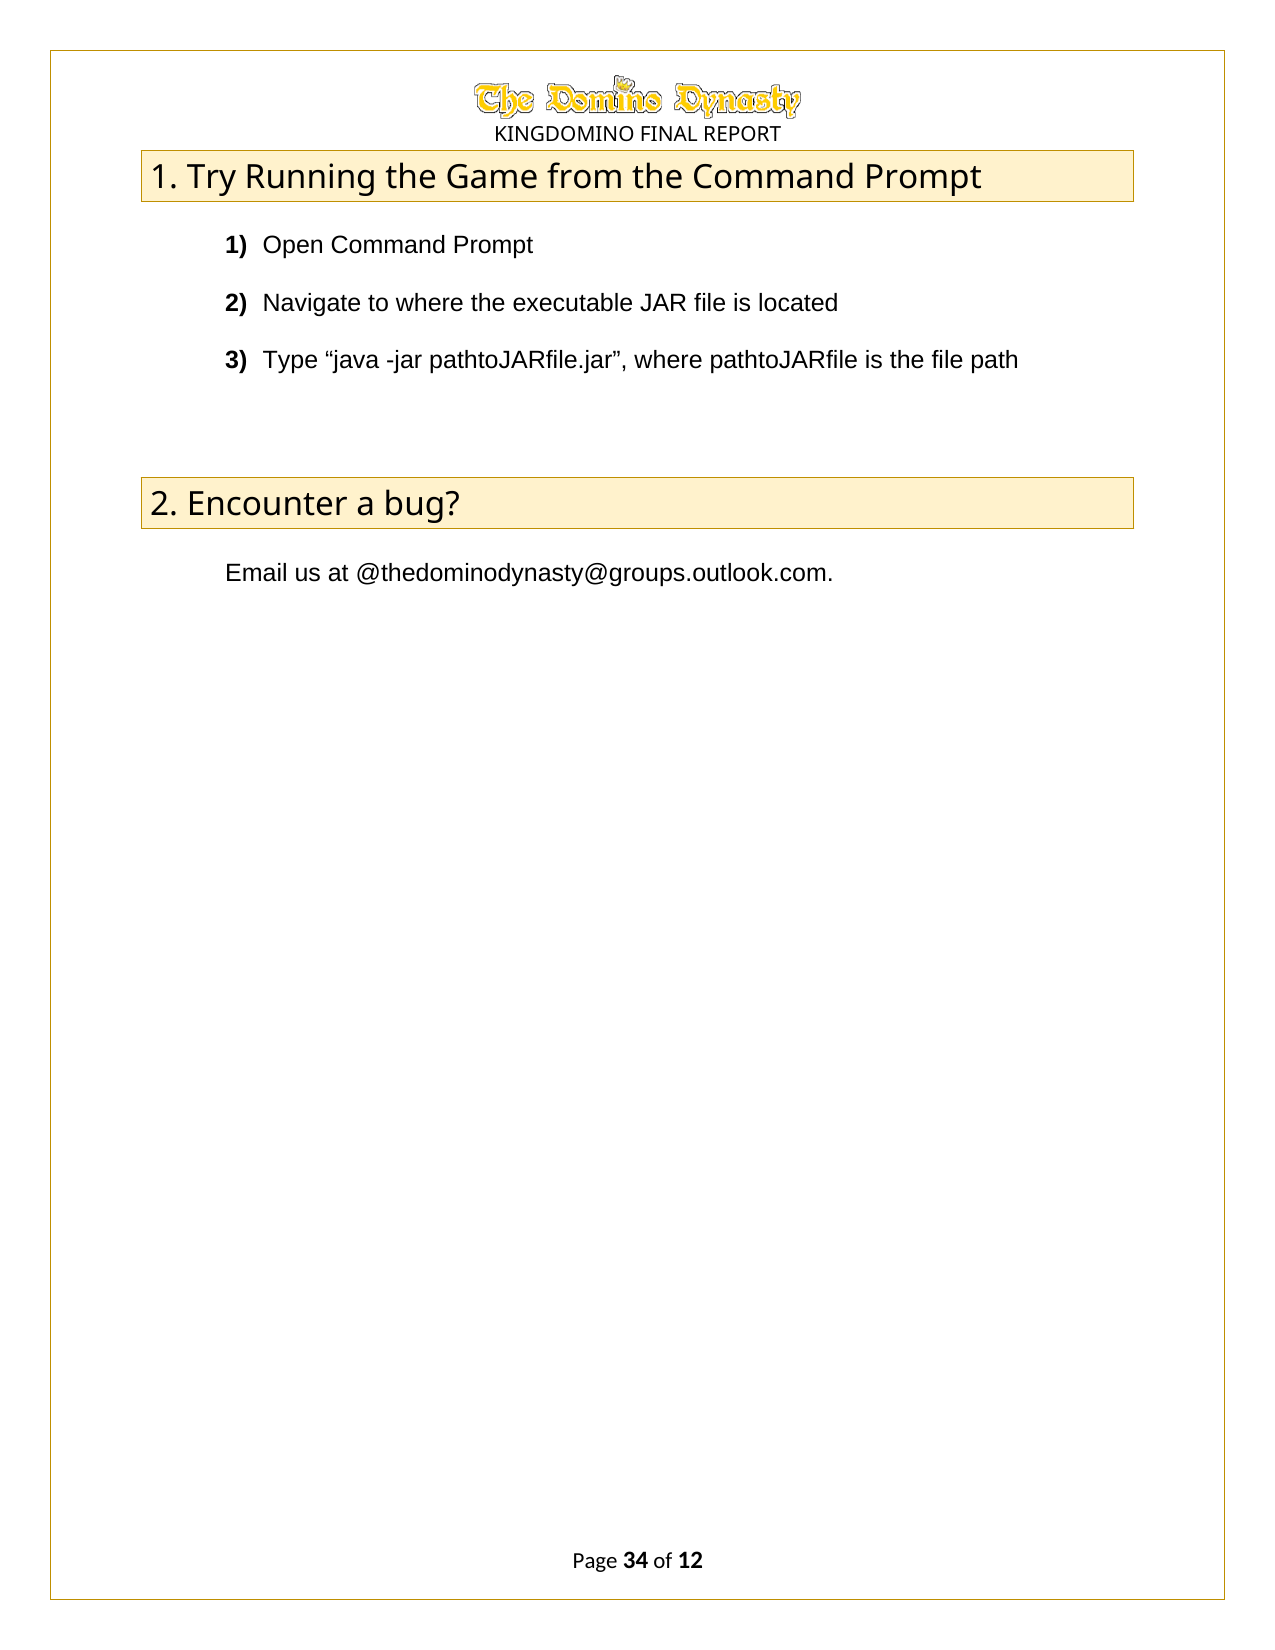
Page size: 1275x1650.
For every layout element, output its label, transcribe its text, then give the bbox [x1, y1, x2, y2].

text Email us at @thedominodynasty@groups.outlook.com. [225, 557, 1125, 586]
subtitle 2. Encounter a bug? [142, 478, 1133, 528]
list Type “java -jar pathtoJARfile.jar”, where pathtoJARfile is the file path [225, 345, 1125, 374]
list Navigate to where the executable JAR file is located [225, 288, 1125, 317]
picture [470, 75, 805, 119]
subtitle 1. Try Running the Game from the Command Prompt [142, 151, 1133, 201]
list Open Command Prompt [225, 230, 1125, 259]
